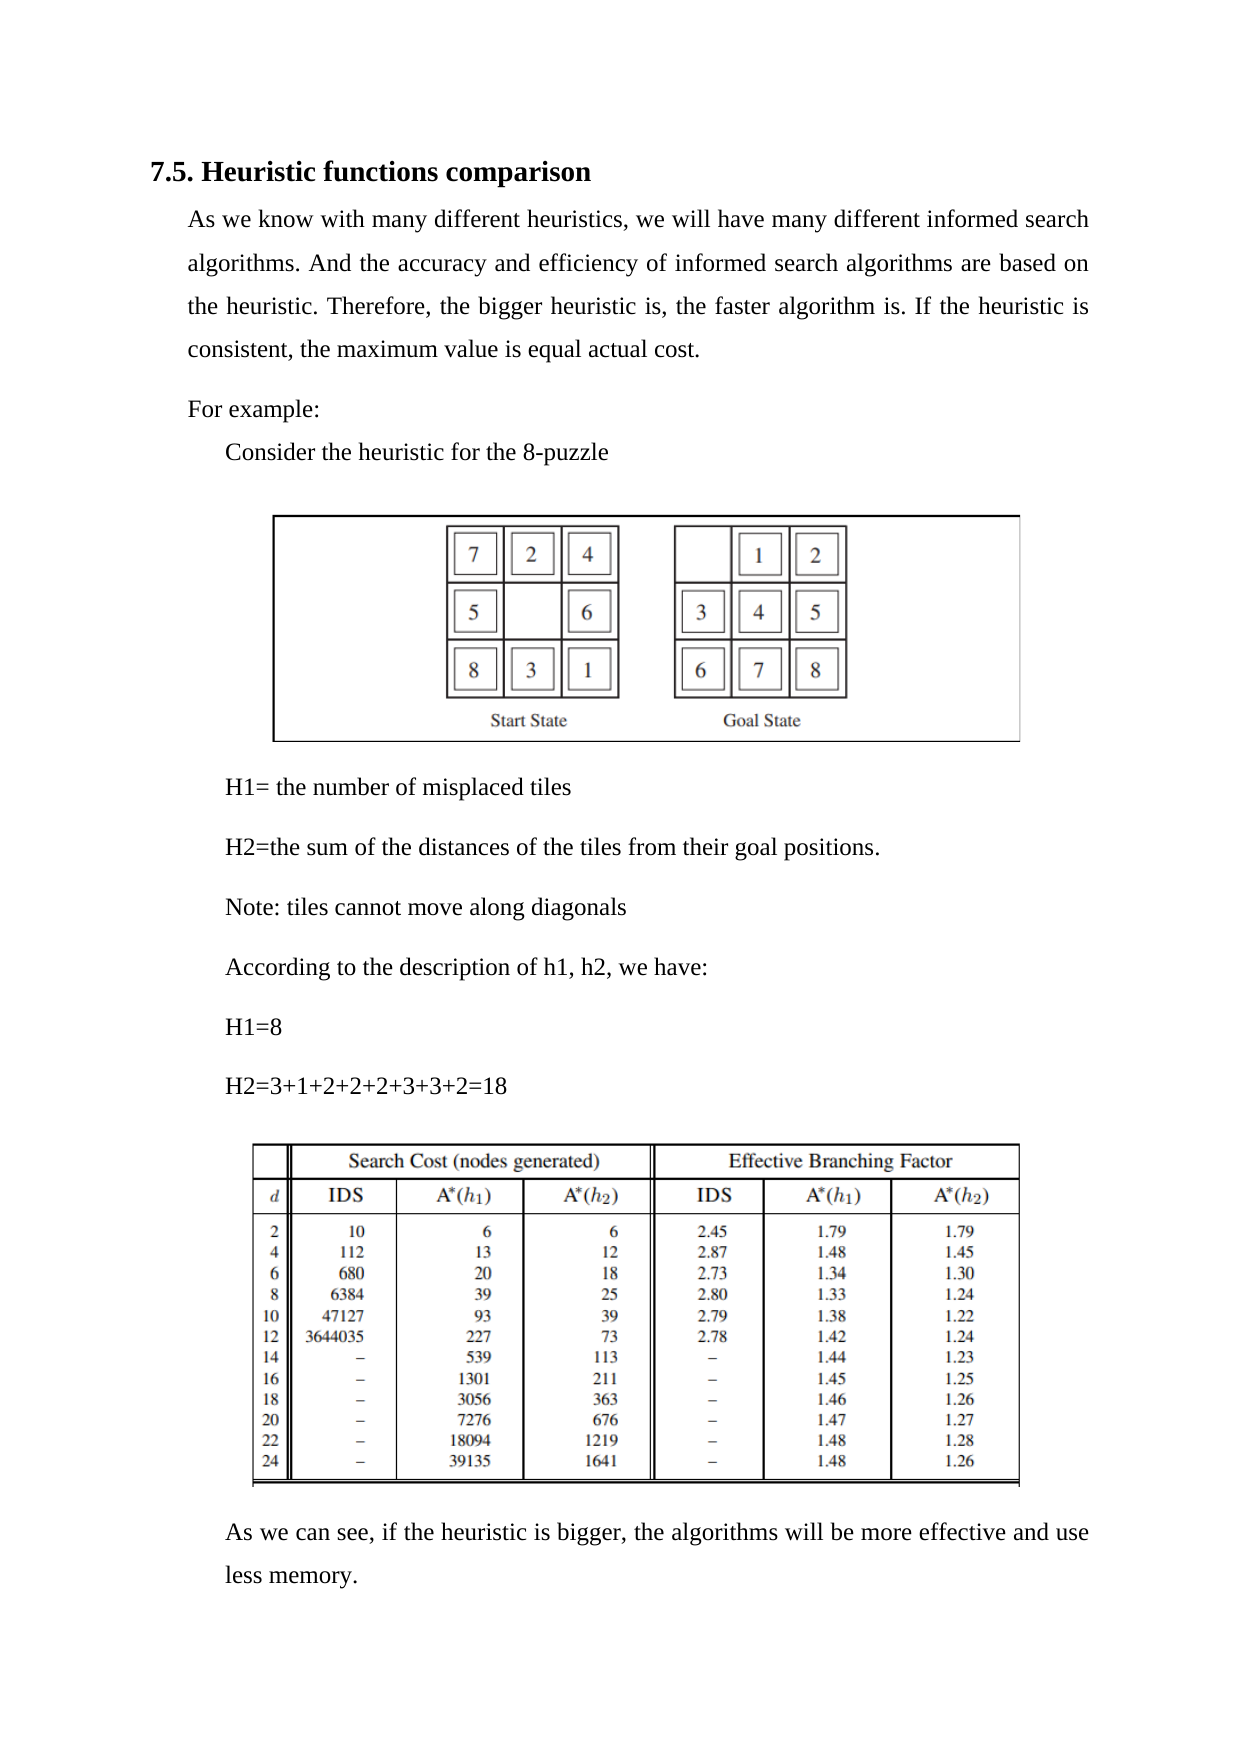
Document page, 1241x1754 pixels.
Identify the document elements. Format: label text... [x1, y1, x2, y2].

text H1=8 [187, 1012, 1090, 1040]
text According to the description of h1, h2, we have: [187, 952, 1090, 981]
text H2=the sum of the distances of the tiles from their goal positions. [187, 832, 1090, 861]
text As we can see, if the heuristic is bigger, the algorithms will be more effective and use less memory. [225, 1517, 1090, 1589]
picture [257, 496, 1020, 742]
subtitle 7.5. Heuristic functions comparison [150, 154, 1090, 188]
picture [240, 1131, 1037, 1487]
list Consider the heuristic for the 8-puzzle [225, 437, 1090, 466]
text H1= the number of misplaced tiles [187, 772, 1090, 801]
text H2=3+1+2+2+2+3+3+2=18 [187, 1071, 1090, 1100]
text As we know with many different heuristics, we will have many different informed search algorithms. And the accuracy and efficiency of informed search algorithms are based on the heuristic. Therefore, the bigger heuristic is, the faster algorithm is. If the heuristic is consistent, the maximum value is equal actual cost. [187, 204, 1090, 363]
list For example: [187, 394, 1090, 422]
text Note: tiles cannot move along diagonals [187, 892, 1090, 921]
